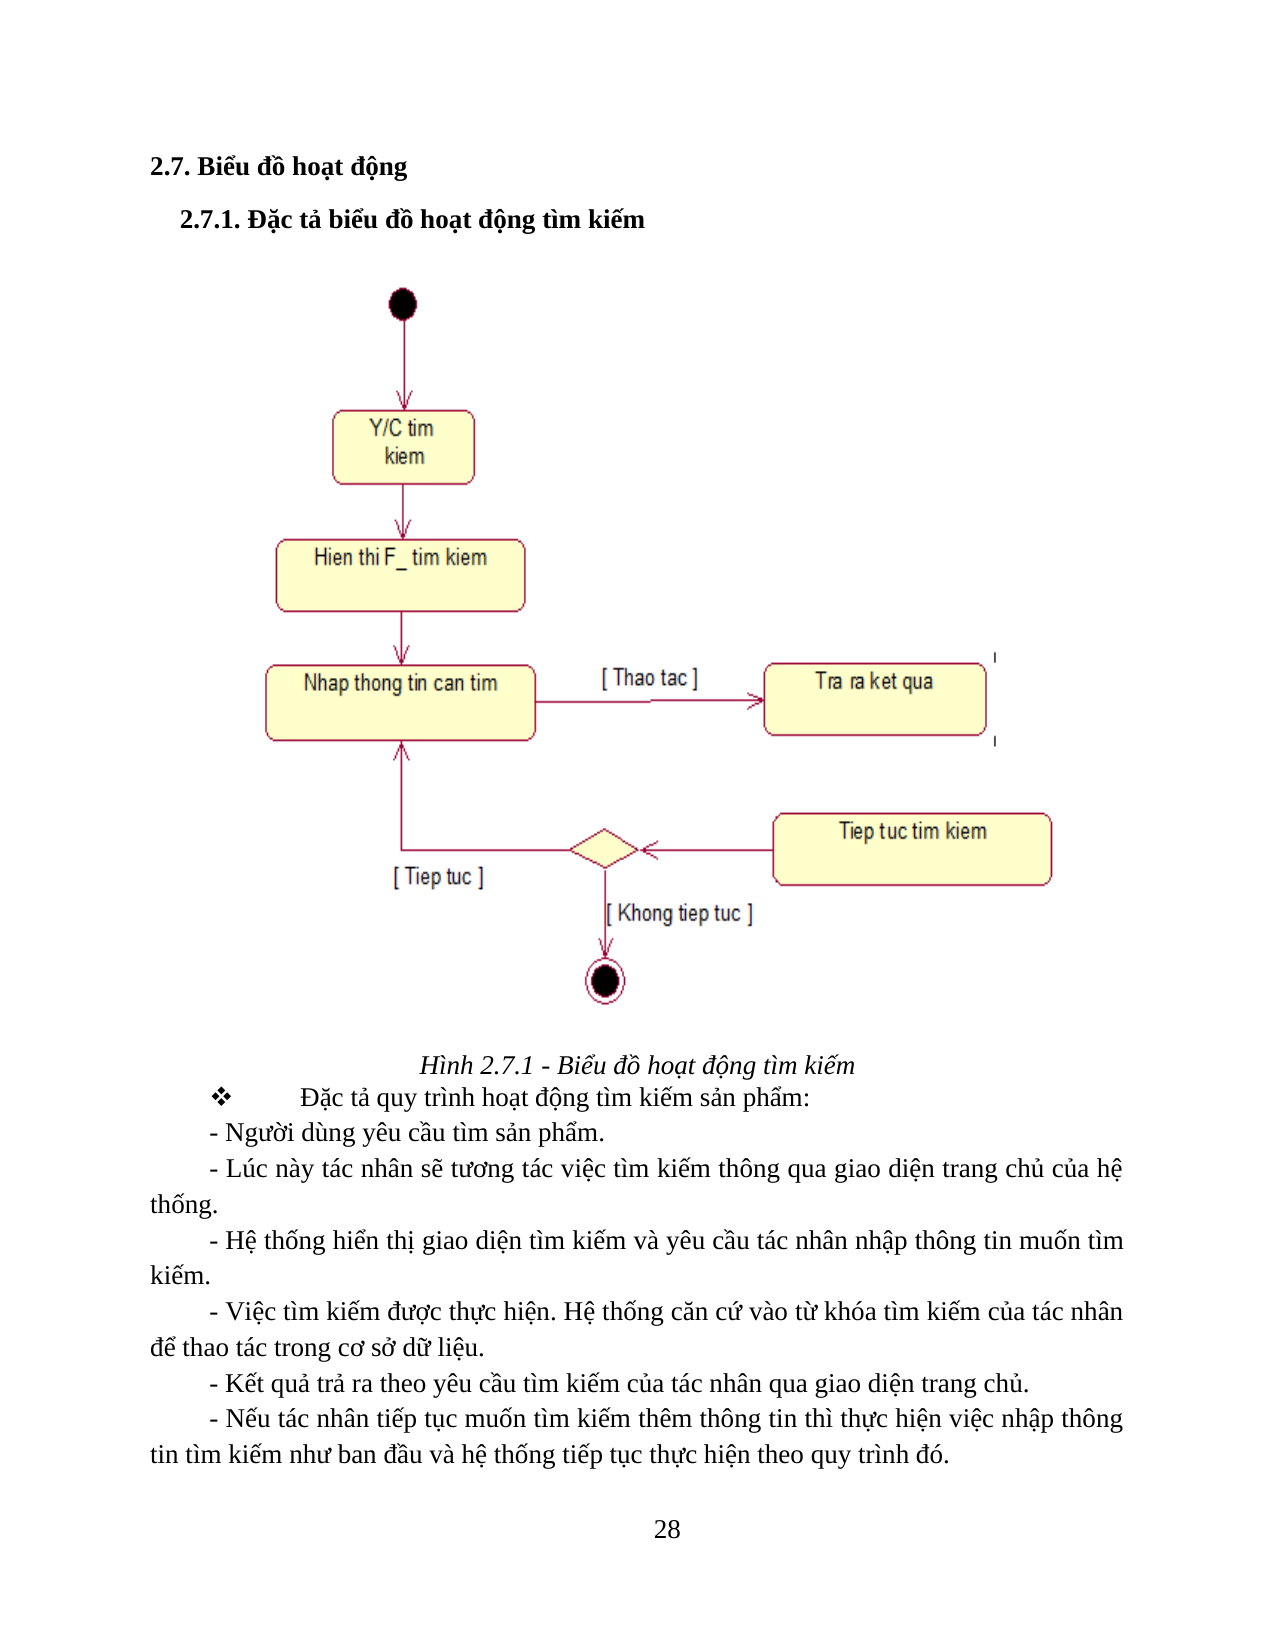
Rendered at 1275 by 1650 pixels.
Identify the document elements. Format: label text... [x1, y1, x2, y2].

list - Việc tìm kiếm được thực hiện. Hệ thống căn cứ vào từ khóa tìm kiếm của tác nhân để thao tác trong cơ sở dữ liệu. [150, 1295, 1125, 1362]
text Hình 2.7.1 - Biểu đồ hoạt động tìm kiếm [150, 1049, 1125, 1081]
subtitle 2.7.1. Đặc tả biểu đồ hoạt động tìm kiếm [179, 203, 1125, 234]
list - Hệ thống hiển thị giao diện tìm kiếm và yêu cầu tác nhân nhập thông tin muốn tìm kiếm. [150, 1224, 1125, 1291]
list - Người dùng yêu cầu tìm sản phẩm. [150, 1117, 1125, 1148]
picture [209, 255, 1105, 1045]
subtitle 2.7. Biểu đồ hoạt động [150, 150, 1125, 181]
list - Nếu tác nhân tiếp tục muốn tìm kiếm thêm thông tin thì thực hiện việc nhập thông tin tìm kiếm như ban đầu và hệ thống tiếp tục thực hiện theo quy trình đó. [150, 1402, 1125, 1469]
list Đặc tả quy trình hoạt động tìm kiếm sản phẩm: [150, 1081, 1125, 1112]
list - Lúc này tác nhân sẽ tương tác việc tìm kiếm thông qua giao diện trang chủ của hệ thống. [150, 1152, 1125, 1219]
list - Kết quả trả ra theo yêu cầu tìm kiếm của tác nhân qua giao diện trang chủ. [150, 1367, 1125, 1398]
